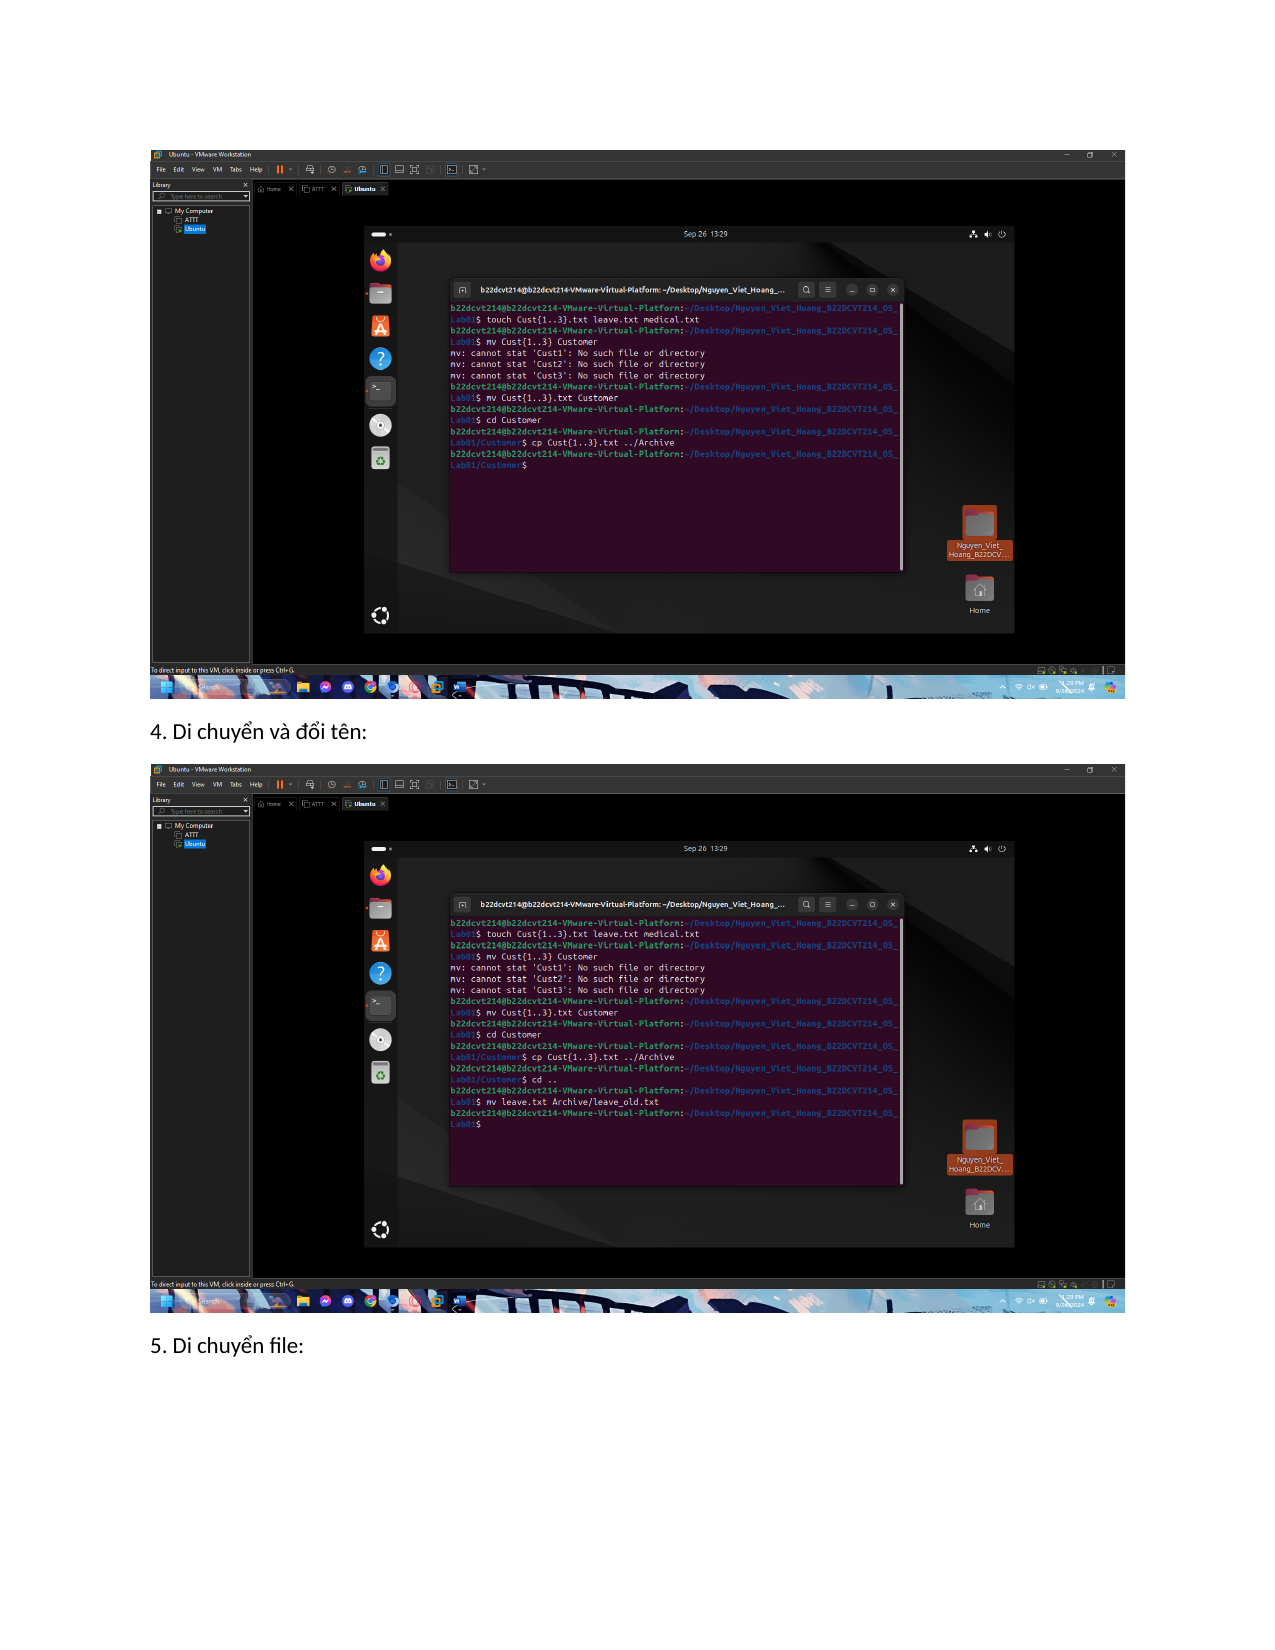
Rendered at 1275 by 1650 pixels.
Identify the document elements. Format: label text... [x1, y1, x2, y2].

text 5. Di chuyển file: [150, 1331, 1125, 1359]
picture [150, 764, 1125, 1313]
picture [150, 150, 1125, 699]
text 4. Di chuyển và đổi tên: [150, 717, 1125, 745]
